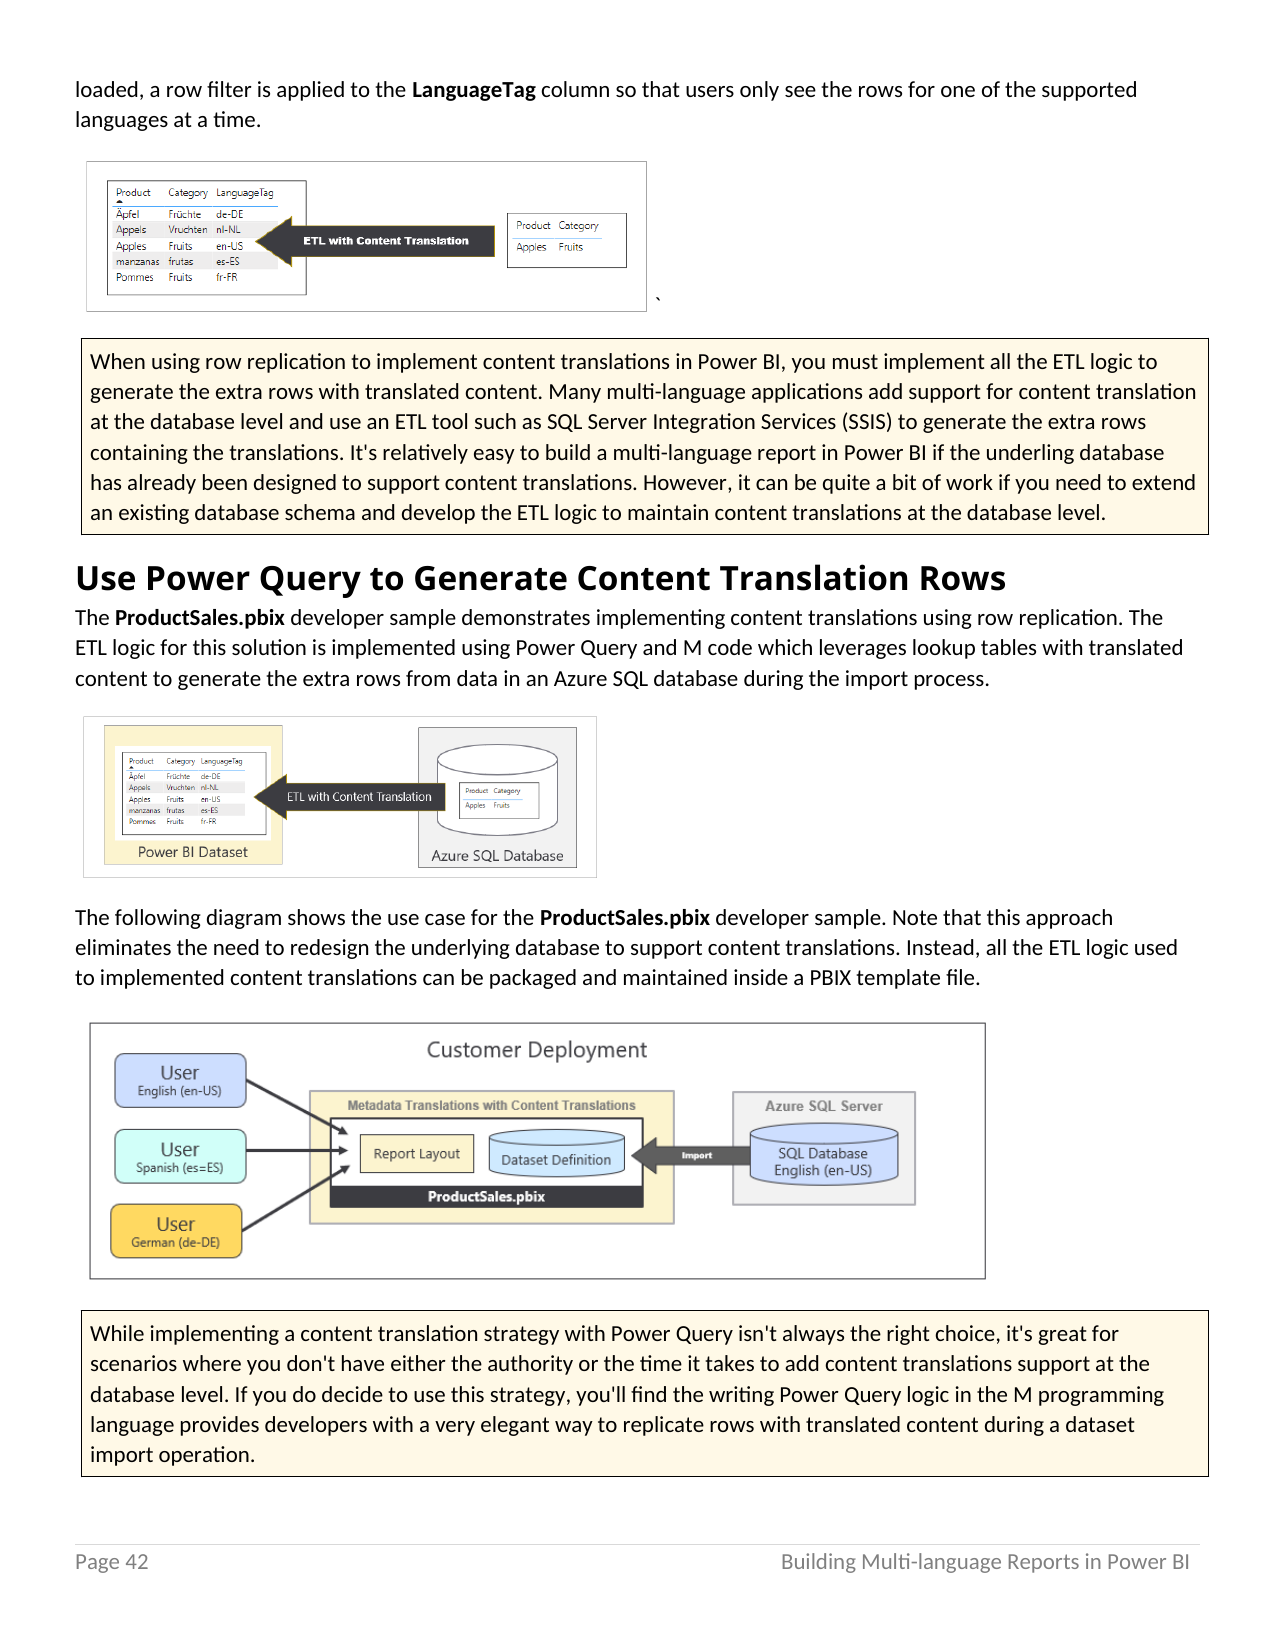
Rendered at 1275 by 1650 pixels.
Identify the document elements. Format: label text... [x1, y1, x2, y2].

text The following diagram shows the use case for the ProductSales.pbix developer sample. Note that this approach eliminates the need to redesign the underlying database to support content translations. Instead, all the ETL logic used to implemented content translations can be packaged and maintained inside a PBIX template file. [75, 903, 1200, 991]
picture [75, 710, 606, 884]
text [75, 75, 1200, 133]
picture [75, 152, 654, 313]
picture [75, 1010, 991, 1291]
text When using row replication to implement content translations in Power BI, you must implement all the ETL logic to generate the extra rows with translated content. Many multi-language applications add support for content translation at the database level and use an ETL tool such as SQL Server Integration Services (SSIS) to generate the extra rows containing the translations. It's relatively easy to build a multi-language report in Power BI if the underling database has already been designed to support content translations. However, it can be quite a bit of work if you need to extend an existing database schema and develop the ETL logic to maintain content translations at the database level. [82, 339, 1208, 534]
text While implementing a content translation strategy with Power Query isn't always the right choice, it's great for scenarios where you don't have either the authority or the time it takes to add content translations support at the database level. If you do decide to use this strategy, you'll find the writing Power Query logic in the M programming language provides developers with a very elegant way to replicate rows with translated content during a dataset import operation. [82, 1311, 1208, 1476]
text The ProductSales.pbix developer sample demonstrates implementing content translations using row replication. The ETL logic for this solution is implemented using Power Query and M code which leverages lookup tables with translated content to generate the extra rows from data in an Azure SQL database during the import process. [75, 603, 1200, 692]
subtitle Use Power Query to Generate Content Translation Rows [75, 554, 1200, 600]
